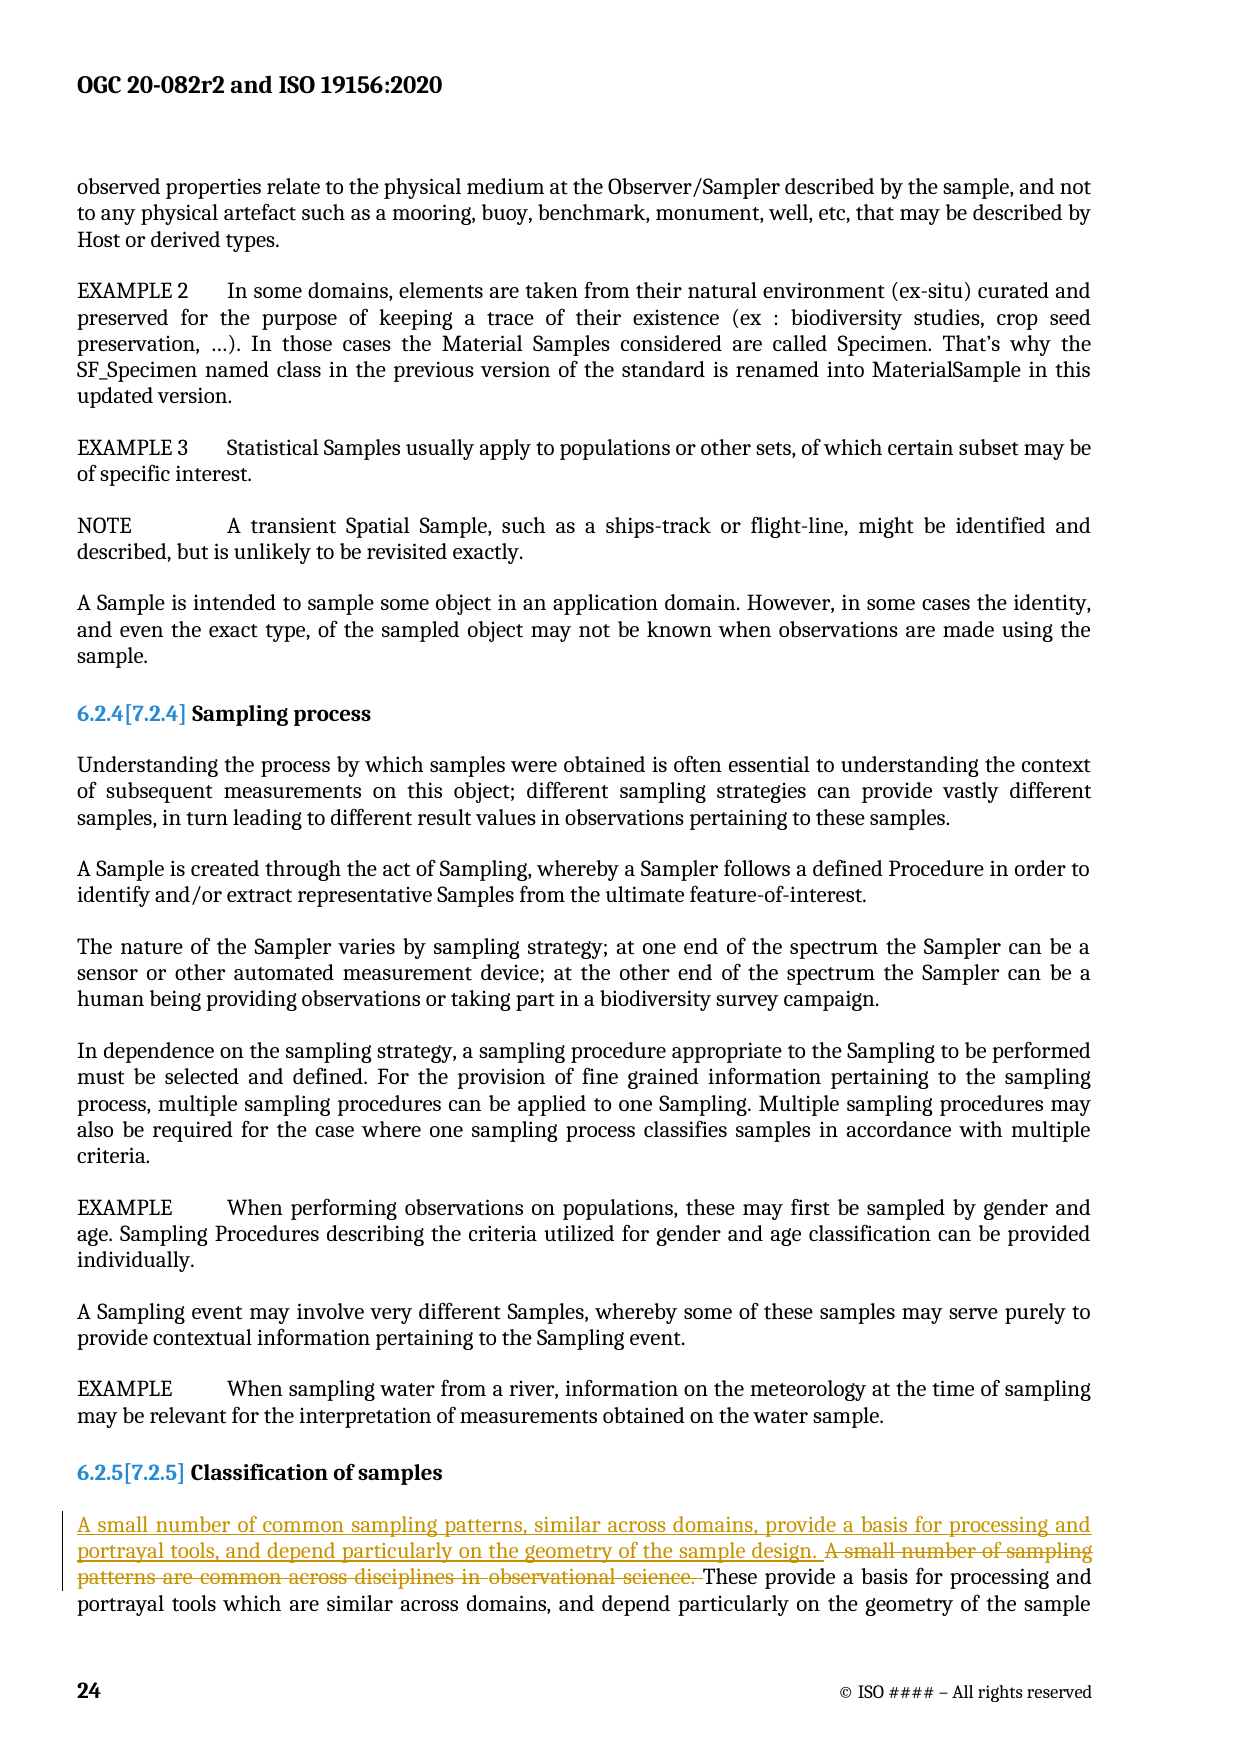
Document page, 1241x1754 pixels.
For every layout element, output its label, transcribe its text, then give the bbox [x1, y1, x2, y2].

text A Sample is created through the act of Sampling, whereby a Sampler follows a defined Procedure in order to identify and/or extract representative Samples from the ultimate feature-of-interest. [77, 856, 1092, 908]
text A Sampling event may involve very different Samples, whereby some of these samples may serve purely to provide contextual information pertaining to the Sampling event. [77, 1298, 1092, 1351]
subtitle Sampling process [77, 700, 1092, 727]
text EXAMPLE When sampling water from a river, information on the meteorology at the time of sampling may be relevant for the interpretation of measurements obtained on the water sample. [77, 1376, 1092, 1429]
text EXAMPLE 3 Statistical Samples usually apply to populations or other sets, of which certain subset may be of specific interest. [77, 435, 1092, 487]
text The nature of the Sampler varies by sampling strategy; at one end of the spectrum the Sampler can be a sensor or other automated measurement device; at the other end of the spectrum the Sampler can be a human being providing observations or taking part in a biodiversity survey campaign. [77, 933, 1092, 1013]
text NOTE A transient Spatial Sample, such as a ships-track or flight-line, might be identified and described, but is unlikely to be revisited exactly. [77, 512, 1092, 565]
subtitle Classification of samples [77, 1460, 1092, 1486]
text In dependence on the sampling strategy, a sampling procedure appropriate to the Sampling to be performed must be selected and defined. For the provision of fine grained information pertaining to the sampling process, multiple sampling procedures can be applied to one Sampling. Multiple sampling procedures may also be required for the case where one sampling process classifies samples in accordance with multiple criteria. [77, 1038, 1092, 1169]
text EXAMPLE When performing observations on populations, these may first be sampled by gender and age. Sampling Procedures describing the criteria utilized for gender and age classification can be provided individually. [77, 1194, 1092, 1273]
text Understanding the process by which samples were obtained is often essential to understanding the context of subsequent measurements on this object; different sampling strategies can provide vastly different samples, in turn leading to different result values in observations pertaining to these samples. [77, 752, 1092, 831]
text EXAMPLE 2 In some domains, elements are taken from their natural environment (ex-situ) curated and preserved for the purpose of keeping a trace of their existence (ex : biodiversity studies, crop seed preservation, …). In those cases the Material Samples considered are called Specimen. That’s why the SF_Specimen named class in the previous version of the standard is renamed into MaterialSample in this updated version. [77, 278, 1092, 410]
text A Sample is intended to sample some object in an application domain. However, in some cases the identity, and even the exact type, of the sampled object may not be known when observations are made using the sample. [77, 590, 1092, 669]
